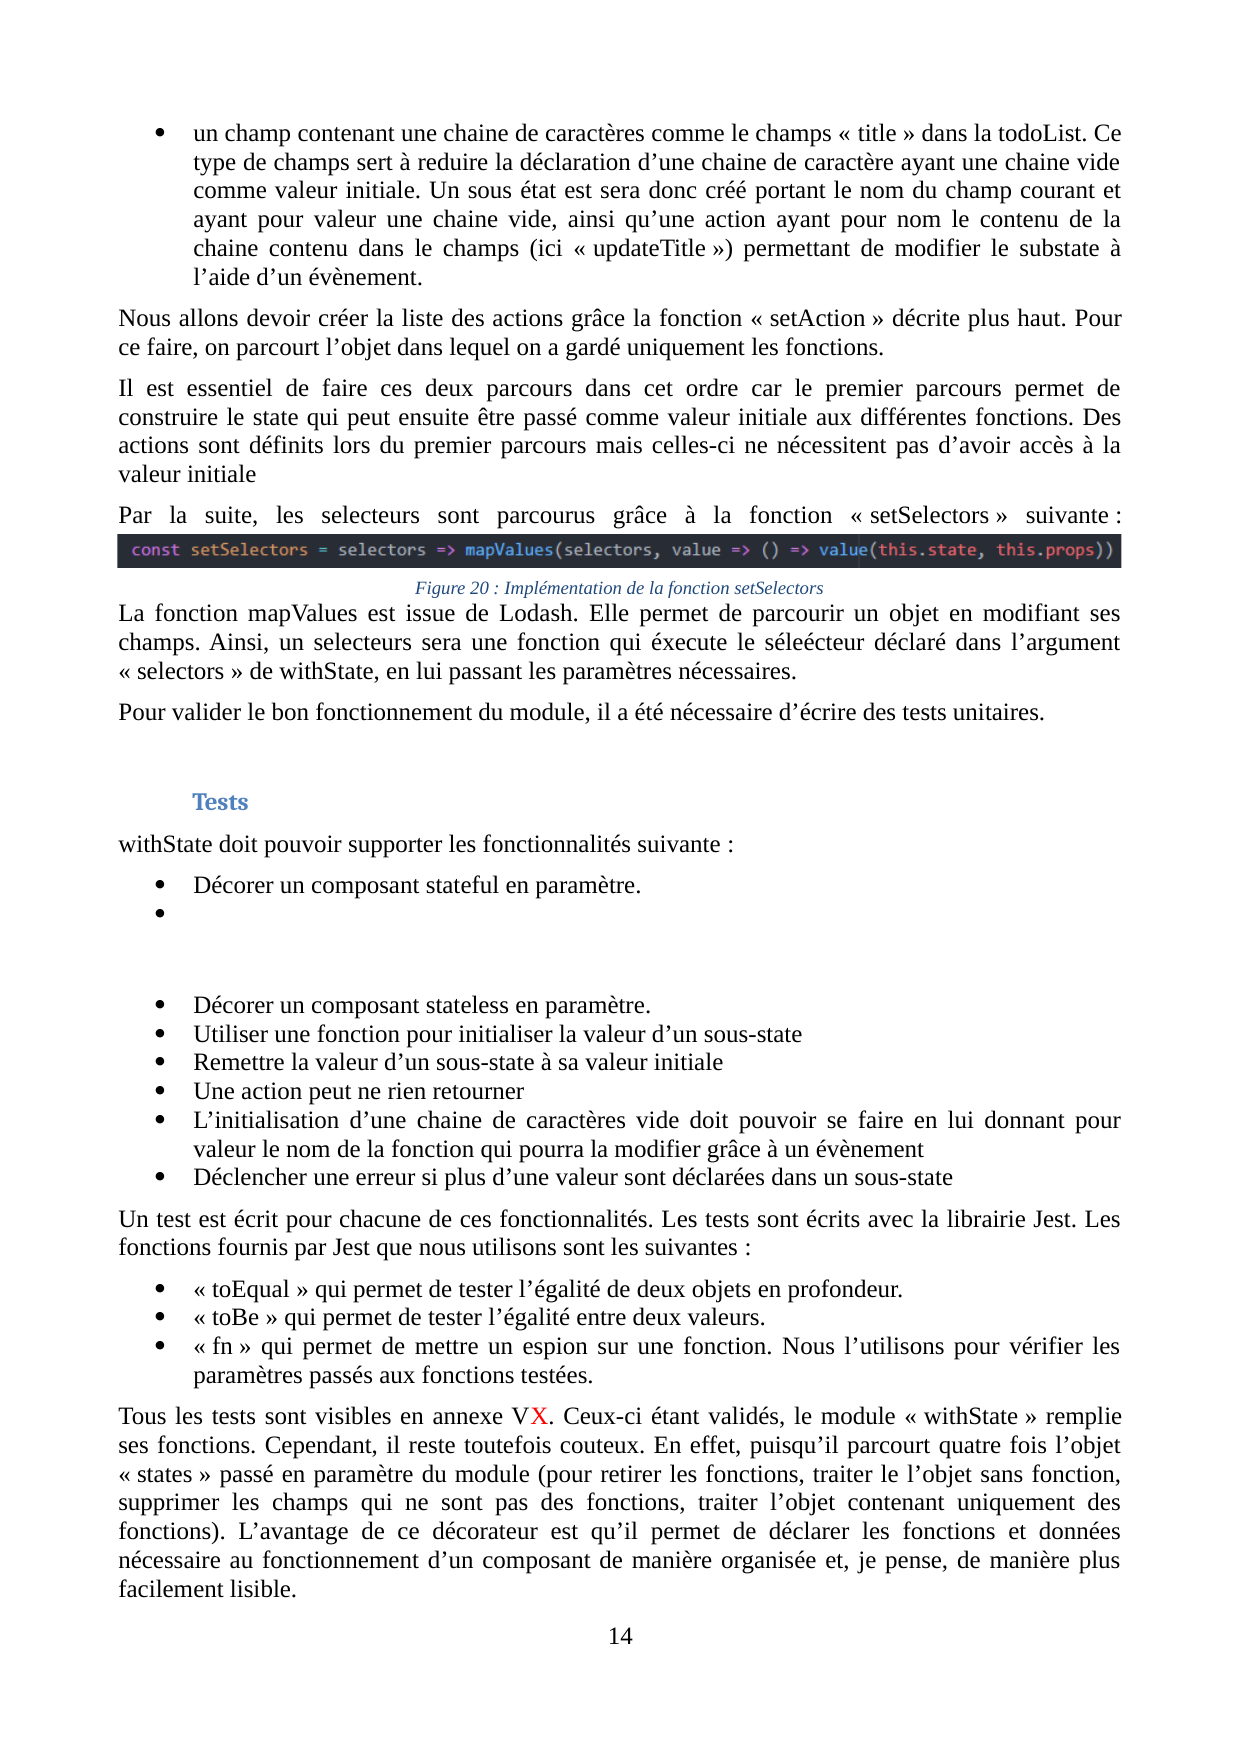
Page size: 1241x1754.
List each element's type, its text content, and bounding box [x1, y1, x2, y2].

subtitle Tests [192, 788, 1122, 817]
picture [117, 534, 1122, 568]
text Nous allons devoir créer la liste des actions grâce la fonction « setAction » décrite plus haut. Pour ce faire, on parcourt l’objet dans lequel on a gardé uniquement les fonctions. [118, 303, 1122, 361]
text Il est essentiel de faire ces deux parcours dans cet ordre car le premier parcours permet de construire le state qui peut ensuite être passé comme valeur initiale aux différentes fonctions. Des actions sont définits lors du premier parcours mais celles-ci ne nécessitent pas d’avoir accès à la valeur initiale [118, 373, 1122, 488]
list un champ contenant une chaine de caractères comme le champs « title » dans la todoList. Ce type de champs sert à reduire la déclaration d’une chaine de caractère ayant une chaine vide comme valeur initiale. Un sous état donc créé portant le nom du champ courant et ayant pour valeur une chaine vide, ainsi qu’une action ayant pour nom le contenu de la chaine contenu dans le champs (ici « updateTitle ») permettant de modifier le substate à l’aide d’un évènement. [156, 118, 1122, 291]
text Par la suite, les selecteurs sont parcourus grâce à la fonction « setSelectors » suivante : La fonction mapValues permet de [118, 568, 1122, 684]
text Par la suite, les selecteurs sont parcourus grâce à la fonction « setSelectors » suivante : La fonction mapValues permet de [118, 501, 1122, 534]
